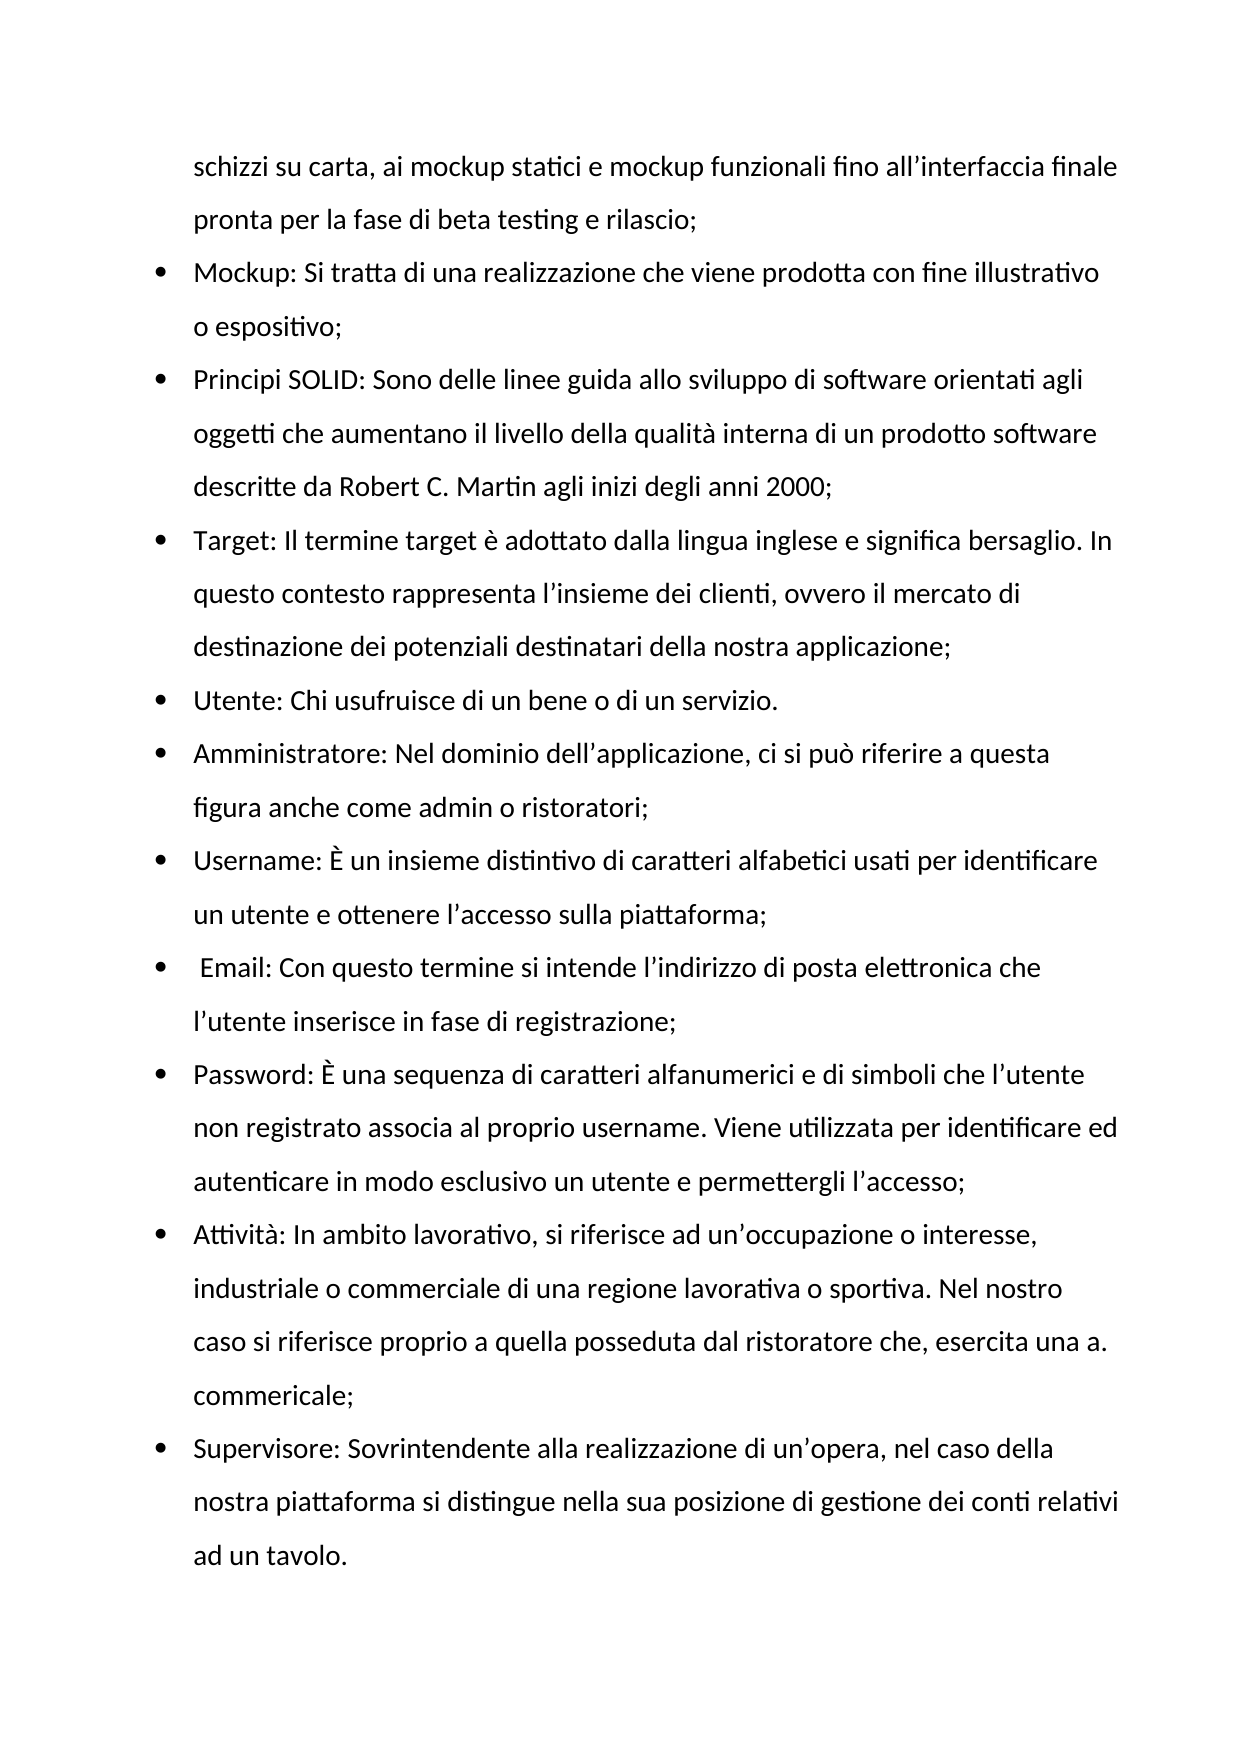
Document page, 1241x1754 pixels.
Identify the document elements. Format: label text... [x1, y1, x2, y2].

list Utente: Chi usufruisce di un bene o di un servizio. [156, 682, 1122, 718]
list Attività: In ambito lavorativo, si riferisce ad un’occupazione o interesse, industriale o commerciale di una regione lavorativa o sportiva. Nel nostro caso si riferisce proprio a quella posseduta dal ristoratore che, esercita una a. commericale; [156, 1216, 1122, 1412]
list Password: È una sequenza di caratteri alfanumerici e di simboli che l’utente non registrato associa al proprio username. Viene utilizzata per identificare ed autenticare in modo esclusivo un utente e permettergli l’accesso; [156, 1056, 1122, 1198]
list Target: Il termine target è adottato dalla lingua inglese e significa bersaglio. In questo contesto rappresenta l’insieme dei clienti, ovvero il mercato di destinazione dei potenziali destinatari della nostra applicazione; [156, 522, 1122, 664]
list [156, 148, 1122, 237]
list Amministratore: Nel dominio dell’applicazione, ci si può riferire a questa figura anche come admin o ristoratori; [156, 735, 1122, 824]
list Supervisore: Sovrintendente alla realizzazione di un’opera, nel caso della nostra piattaforma si distingue nella sua posizione di gestione dei conti relativi ad un tavolo. [156, 1430, 1122, 1573]
list Mockup: Si tratta di una realizzazione che viene prodotta con fine illustrativo o espositivo; [156, 254, 1122, 343]
list Username: È un insieme distintivo di caratteri alfabetici usati per identificare un utente e ottenere l’accesso sulla piattaforma; [156, 842, 1122, 931]
list Principi SOLID: Sono delle linee guida allo sviluppo di software orientati agli oggetti che aumentano il livello della qualità interna di un prodotto software descritte da Robert C. Martin agli inizi degli anni 2000; [156, 361, 1122, 504]
list Email: Con questo termine si intende l’indirizzo di posta elettronica che l’utente inserisce in fase di registrazione; [156, 949, 1122, 1038]
